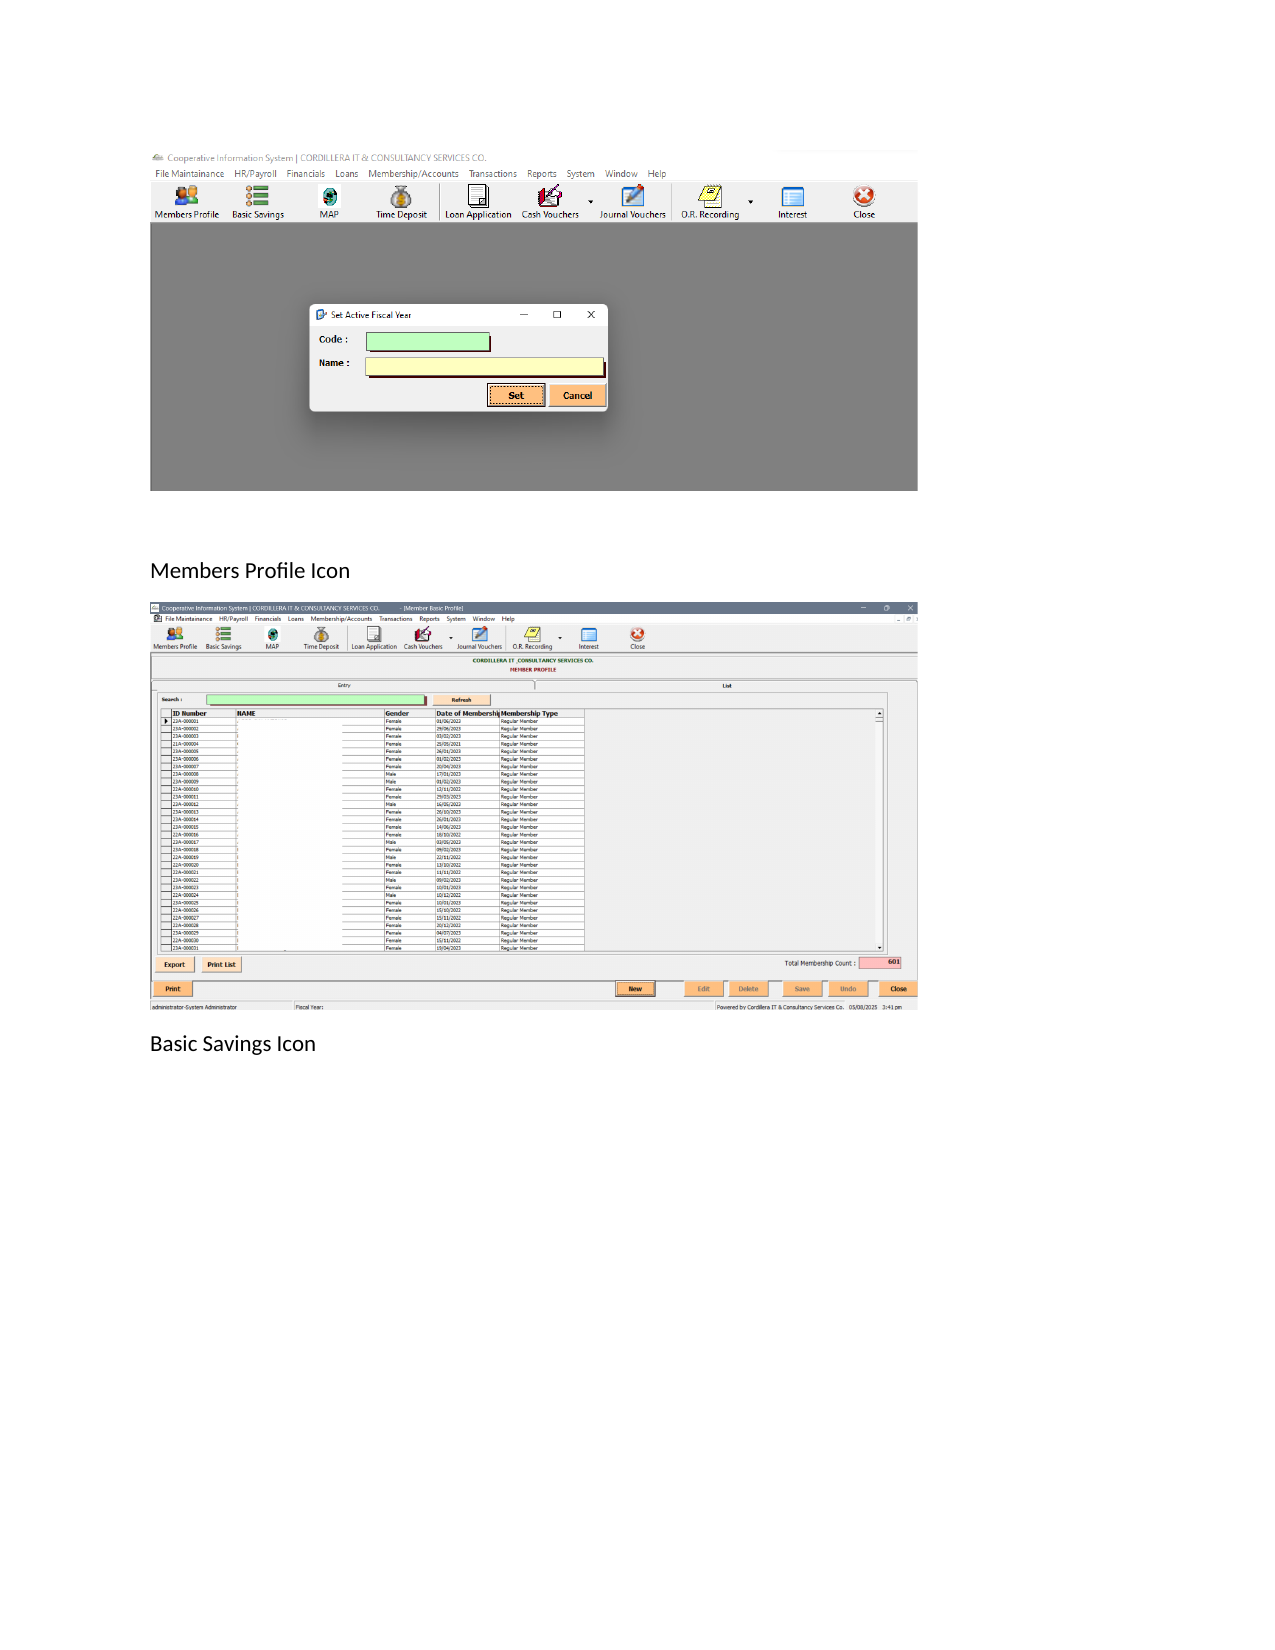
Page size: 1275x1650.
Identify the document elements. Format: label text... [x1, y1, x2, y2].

text Members Profile Icon [150, 556, 1125, 584]
picture [150, 602, 918, 1010]
text Basic Savings Icon [150, 1029, 1125, 1057]
picture [150, 150, 918, 491]
